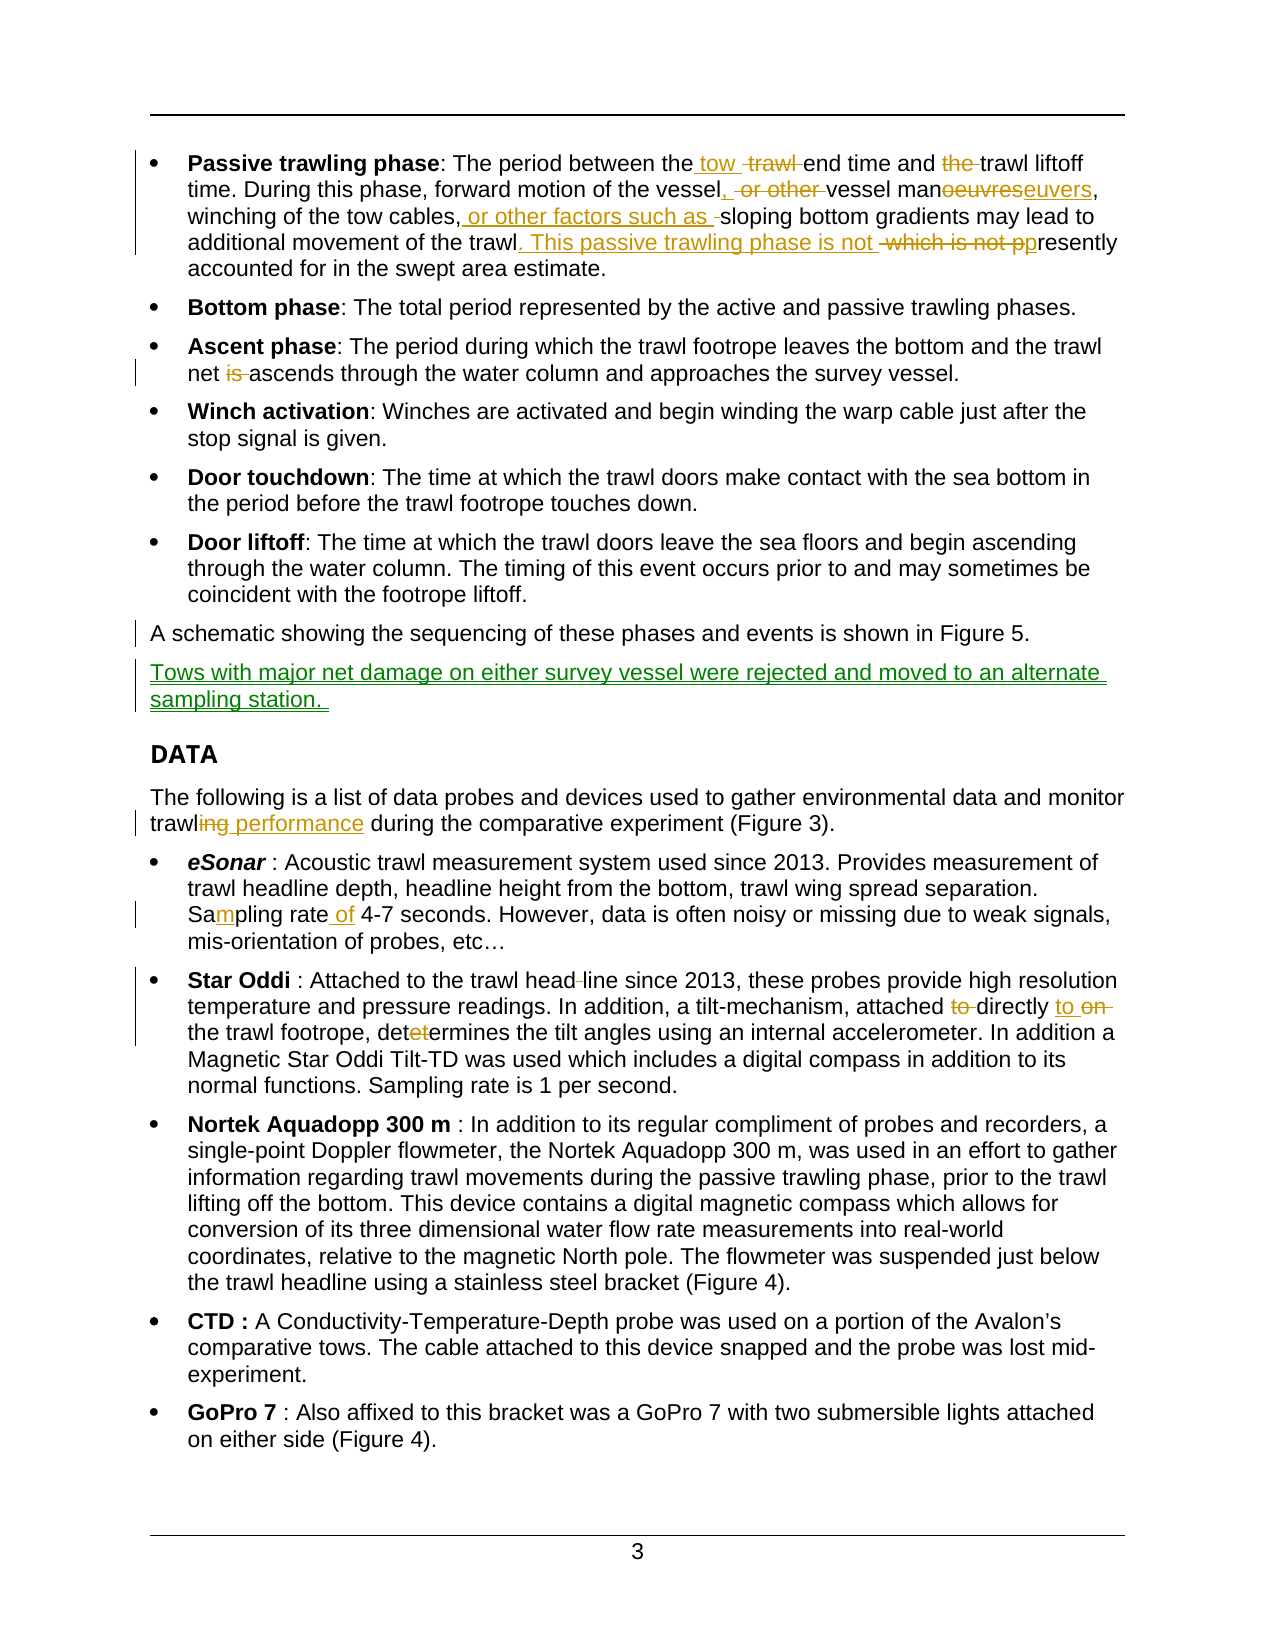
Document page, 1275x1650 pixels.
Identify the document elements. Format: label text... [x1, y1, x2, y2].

text A schematic showing the sequencing of these phases and events is shown in Figure 5. [150, 620, 1125, 647]
list GoPro 7 : Also affixed to this bracket was a GoPro 7 with two submersible lights attached on either side (Figure 4). [150, 1399, 1125, 1452]
list Passive trawling phase: The period between theend time and trawl liftoff time. During this phase, forward motion of the vesselvessel man, winching of the tow cables,sloping bottom gradients may lead to additional movement of the trawlresently accounted for in the swept area estimate. [150, 150, 1125, 282]
list Ascent phase: The period during which the trawl footrope leaves the bottom and the trawl net ascends through the water column and approaches the survey vessel. [150, 333, 1125, 386]
list Door touchdown: The time at which the trawl doors make contact with the sea bottom in the period before the trawl footrope touches down. [150, 463, 1125, 516]
list Star Oddi : Attached to the trawl headline since 2013, these probes provide high resolution temperature and pressure readings. In addition, a tilt-mechanism, attached directly the trawl footrope, determines the tilt angles using an internal accelerometer. In addition a Magnetic Star Oddi Tilt-TD was used which includes a digital compass in addition to its normal functions. Sampling rate is 1 per second. [150, 967, 1125, 1098]
list Door liftoff: The time at which the trawl doors leave the sea floors and begin ascending through the water column. The timing of this event occurs prior to and may sometimes be coincident with the footrope liftoff. [150, 529, 1125, 608]
text The following is a list of data probes and devices used to gather environmental data and monitor trawl during the comparative experiment (Figure 3). [150, 783, 1125, 836]
list Nortek Aquadopp 300 m : In addition to its regular compliment of probes and recorders, a single-point Doppler flowmeter, the Nortek Aquadopp 300 m, was used in an effort to gather information regarding trawl movements during the passive trawling phase, prior to the trawl lifting off the bottom. This device contains a digital magnetic compass which allows for conversion of its three dimensional water flow rate measurements into real-world coordinates, relative to the magnetic North pole. The flowmeter was suspended just below the trawl headline using a stainless steel bracket (Figure 4). [150, 1111, 1125, 1295]
list Winch activation: Winches are activated and begin winding the warp cable just after the stop signal is given. [150, 398, 1125, 451]
subtitle DATA [150, 737, 1125, 771]
list CTD : A Conductivity-Temperature-Depth probe was used on a portion of the Avalon’s comparative tows. The cable attached to this device snapped and the probe was lost mid-experiment. [150, 1308, 1125, 1387]
list eSonar : Acoustic trawl measurement system used since 2013. Provides measurement of trawl headline depth, headline height from the bottom, trawl wing spread separation. Sapling rate 4-7 seconds. However, data is often noisy or missing due to weak signals, mis-orientation of probes, etc… [150, 849, 1125, 954]
list Bottom phase: The total period represented by the active and passive trawling phases. [150, 294, 1125, 321]
